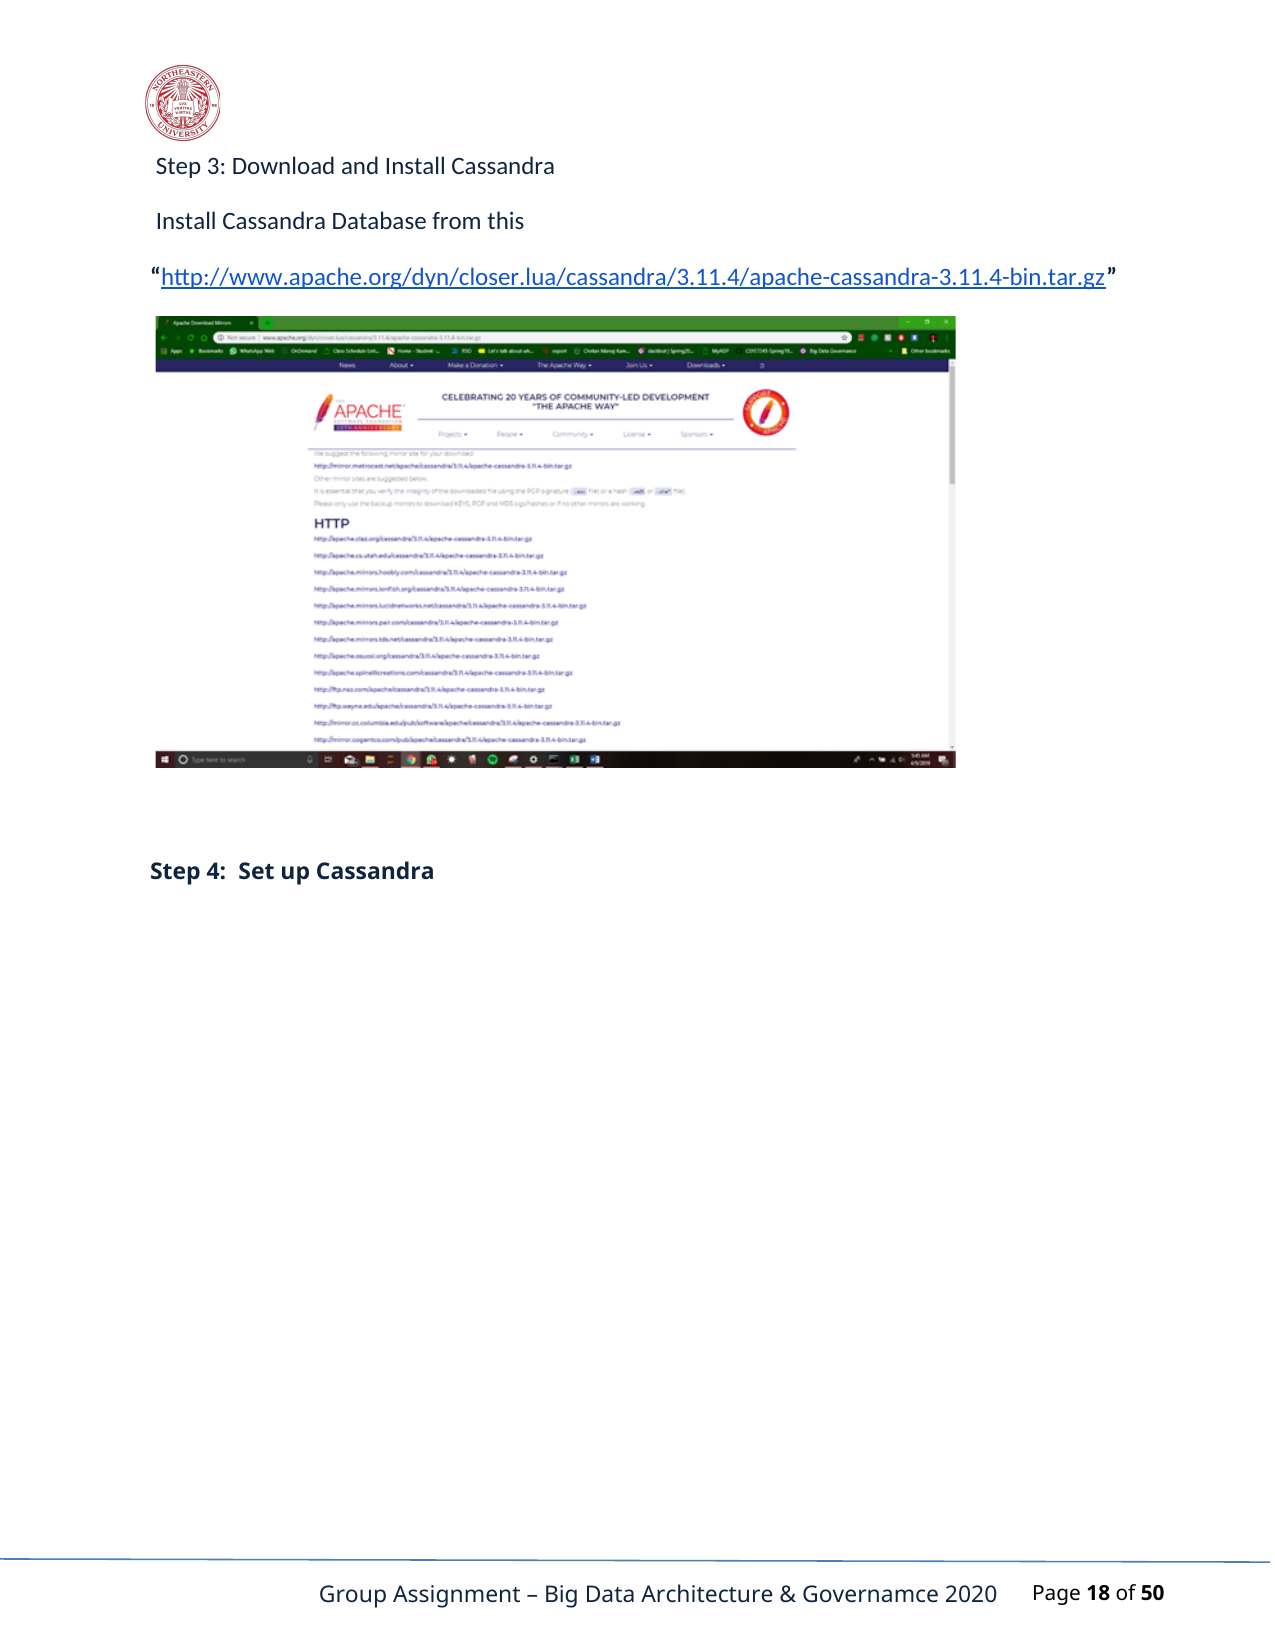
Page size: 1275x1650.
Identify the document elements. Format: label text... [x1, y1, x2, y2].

text Step 4: Set up Cassandra [150, 854, 1125, 886]
text Step 3: Download and Install Cassandra [150, 150, 1125, 181]
text “http://www.apache.org/dyn/closer.lua/cassandra/3.11.4/apache-cassandra-3.11.4-bin.tar.gz” [150, 261, 1125, 292]
picture [145, 65, 221, 141]
text Install Cassandra Database from this [150, 206, 1125, 236]
picture [155, 316, 956, 768]
